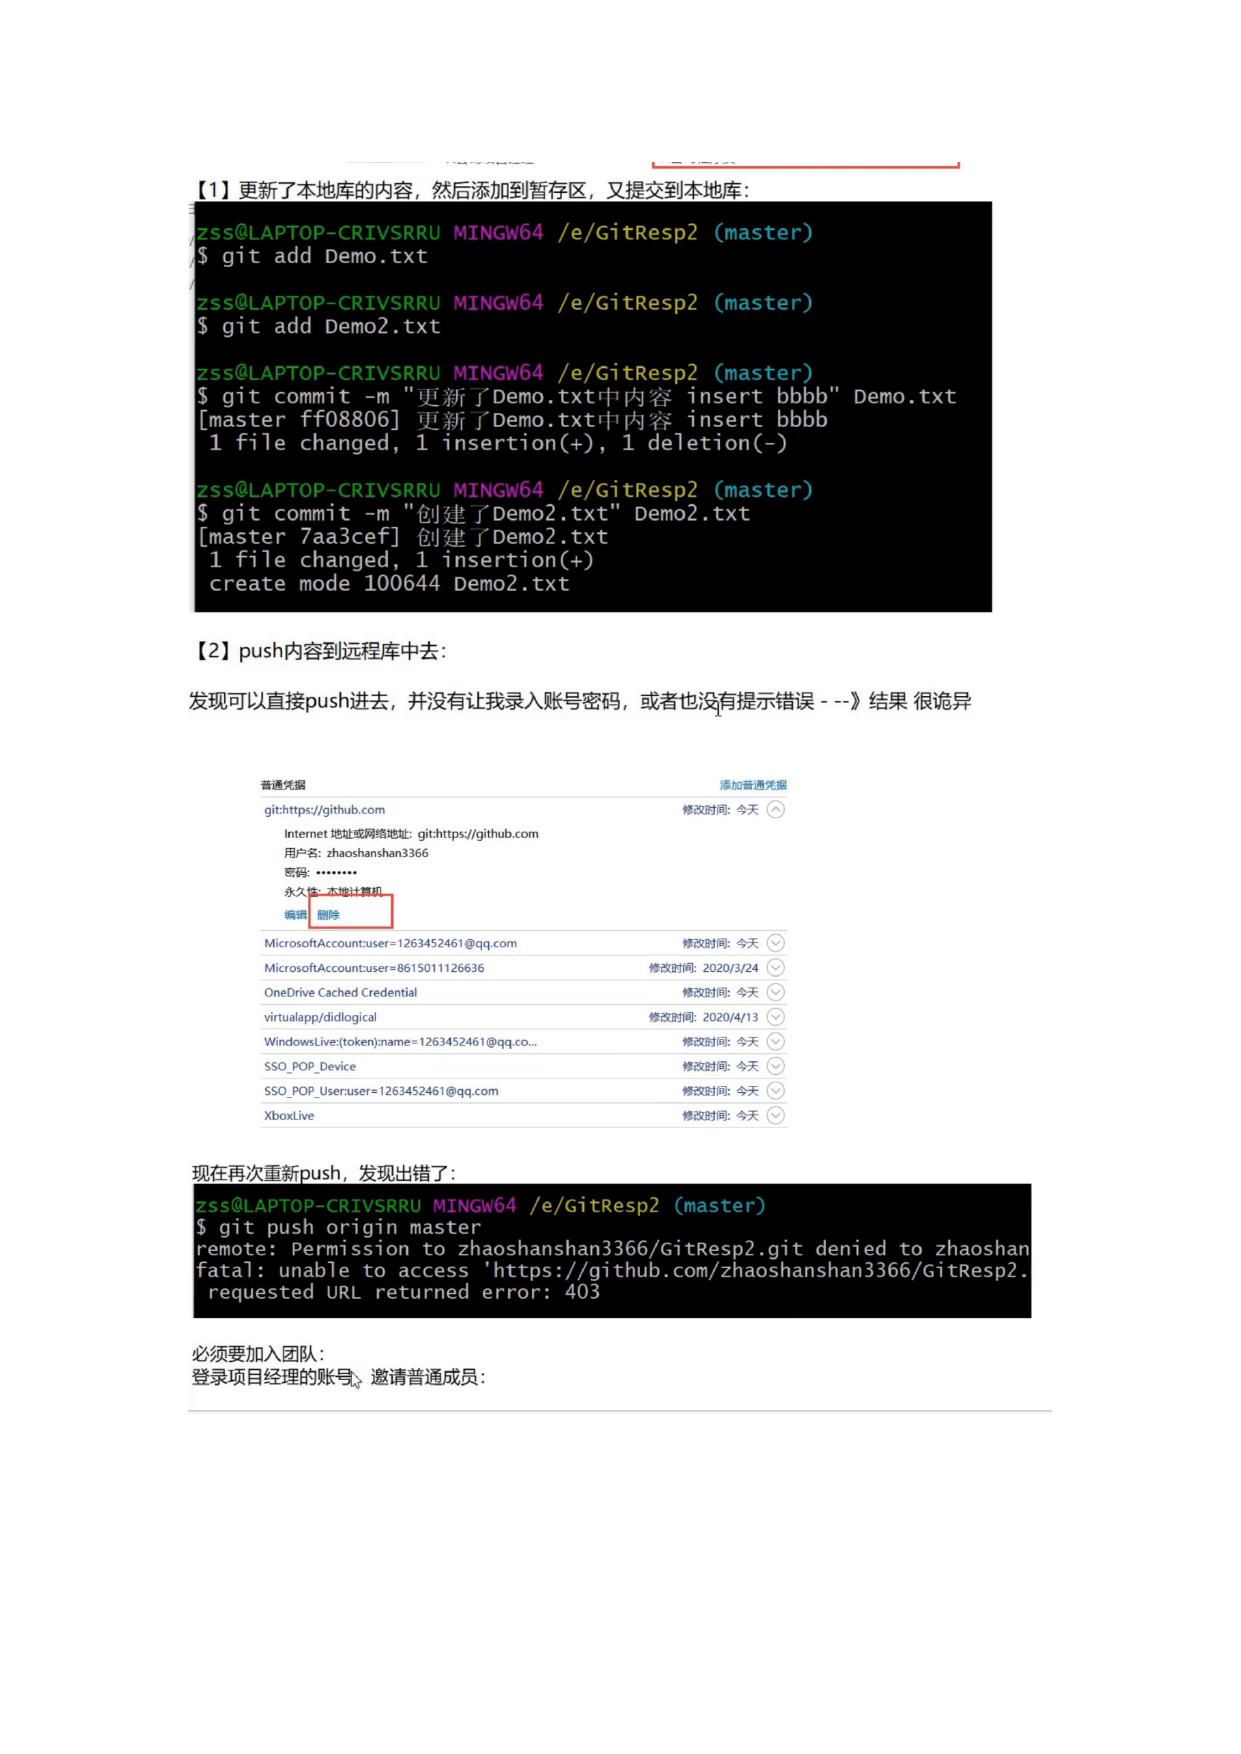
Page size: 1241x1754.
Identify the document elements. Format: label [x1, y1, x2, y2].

picture [187, 779, 1052, 1414]
picture [187, 162, 1052, 754]
